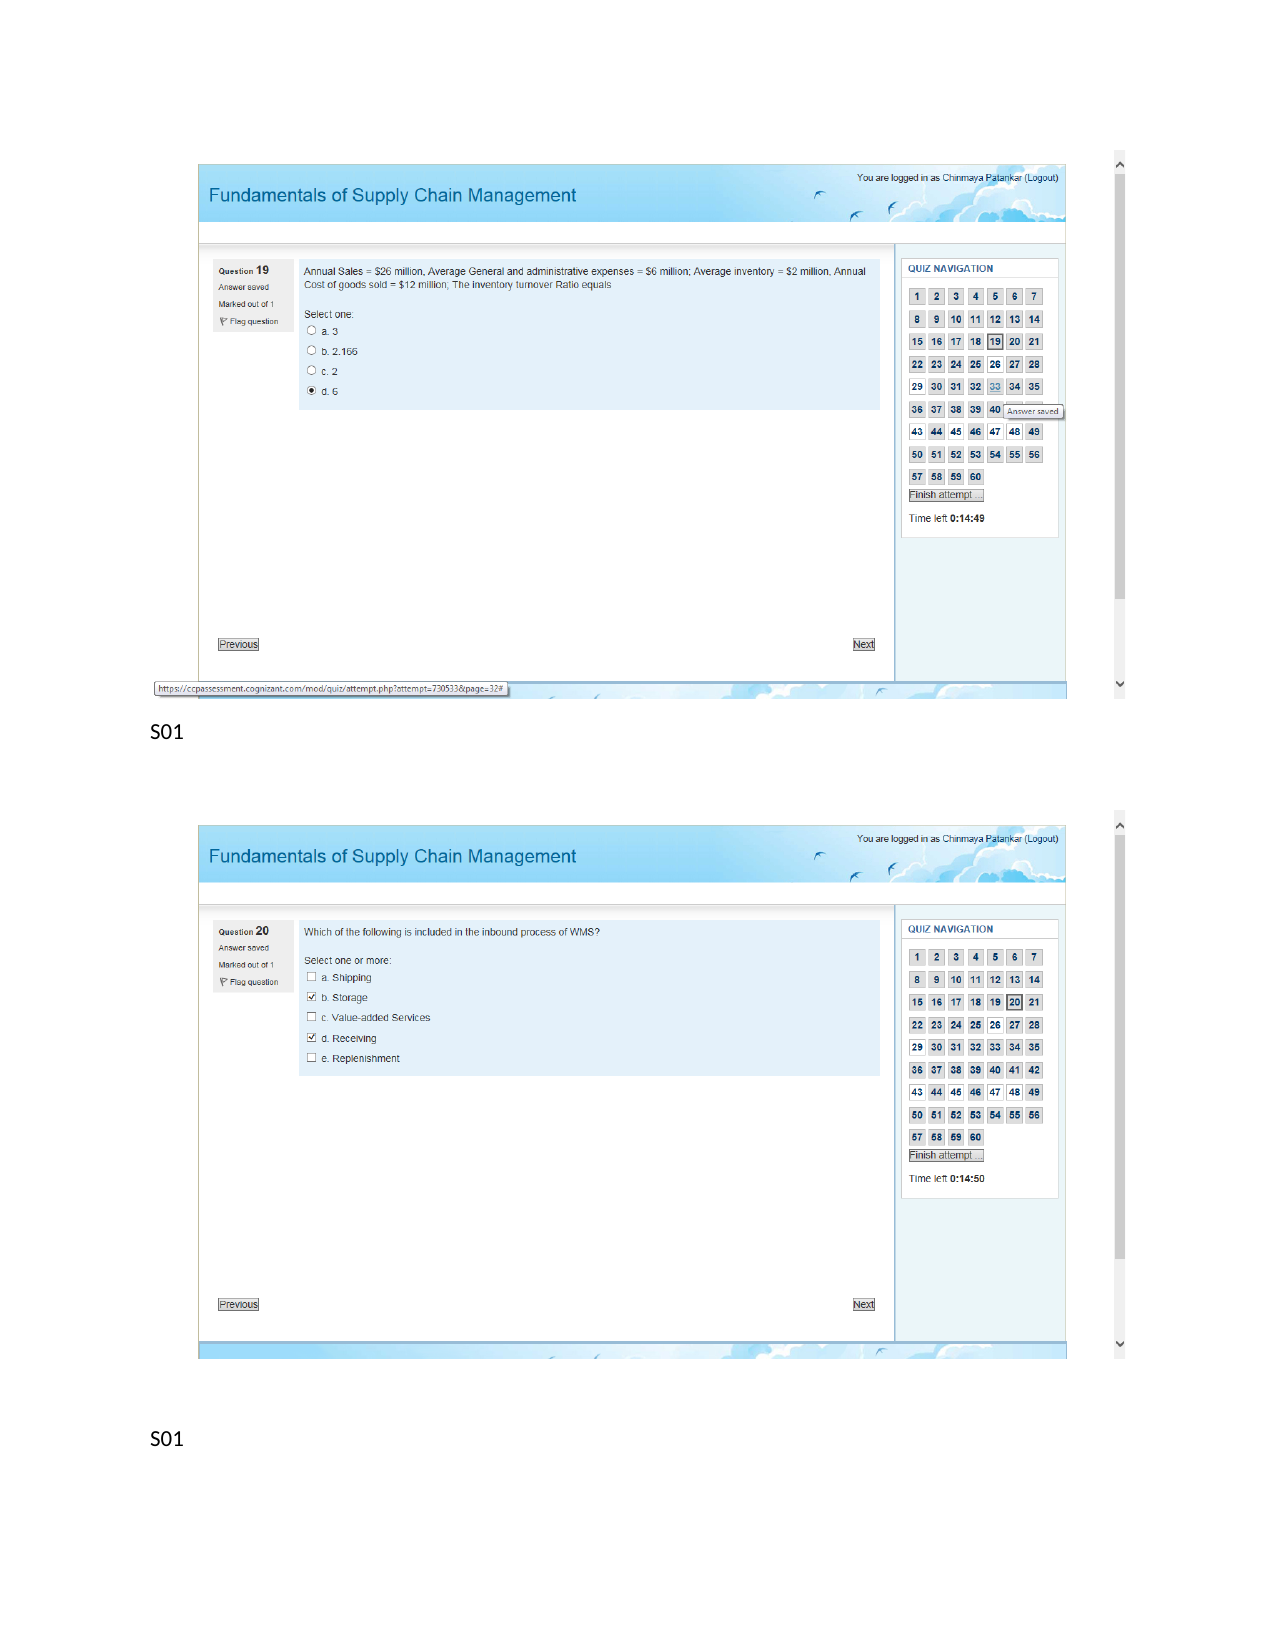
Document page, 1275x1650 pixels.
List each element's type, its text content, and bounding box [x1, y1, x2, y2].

picture [150, 810, 1125, 1359]
picture [150, 150, 1125, 699]
text S01 [150, 1424, 1125, 1453]
text S01 [150, 717, 1125, 745]
